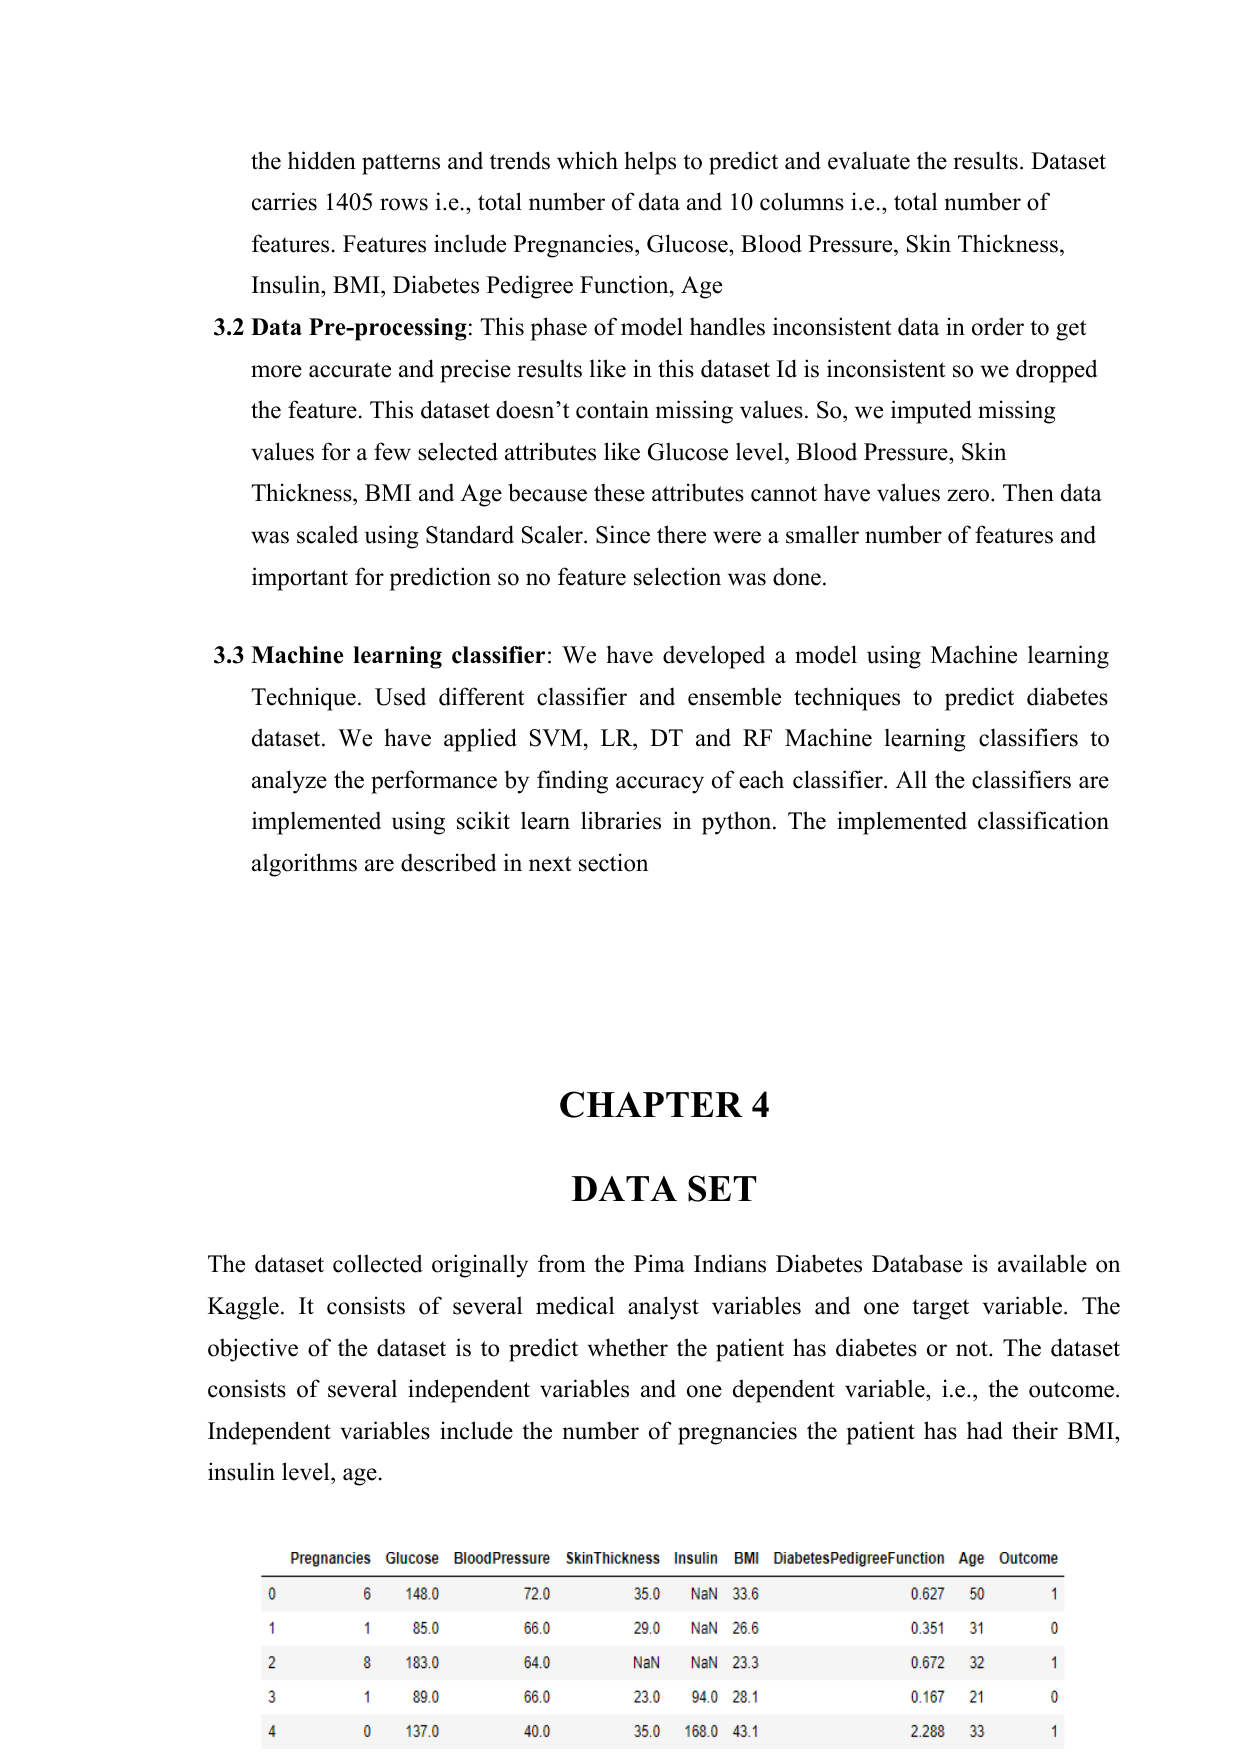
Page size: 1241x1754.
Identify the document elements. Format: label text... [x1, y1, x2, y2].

text DATA SET [207, 1167, 1122, 1209]
picture [261, 1552, 1065, 1749]
text The dataset collected originally from the Pima Indians Diabetes Database is available on Kaggle. It consists of several medical analyst variables and one target variable. The objective of the dataset is to predict whether the patient has diabetes or not. The dataset consists of several independent variables and one dependent variable, i.e., the outcome. Independent variables include the number of pregnancies the patient has had their BMI, insulin level, age. [207, 1251, 1122, 1486]
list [213, 147, 1109, 299]
text CHAPTER 4 [207, 1084, 1122, 1126]
list Machine learning classifier: We have developed a model using Machine learning Technique. Used different classifier and ensemble techniques to predict diabetes dataset. We have applied SVM, LR, DT and RF Machine learning classifiers to analyze the performance by finding accuracy of each classifier. All the classifiers are implemented using scikit learn libraries in python. The implemented classification algorithms are described in next section [213, 641, 1109, 877]
list Data Pre-processing: This phase of model handles inconsistent data in order to get more accurate and precise results like in this dataset Id is inconsistent so we dropped the feature. This dataset doesn’t contain missing values. So, we imputed missing values for a few selected attributes like Glucose level, Blood Pressure, Skin Thickness, BMI and Age because these attributes cannot have values zero. Then data was scaled using Standard Scaler. Since there were a smaller number of features and important for prediction so no feature selection was done. [213, 313, 1109, 590]
